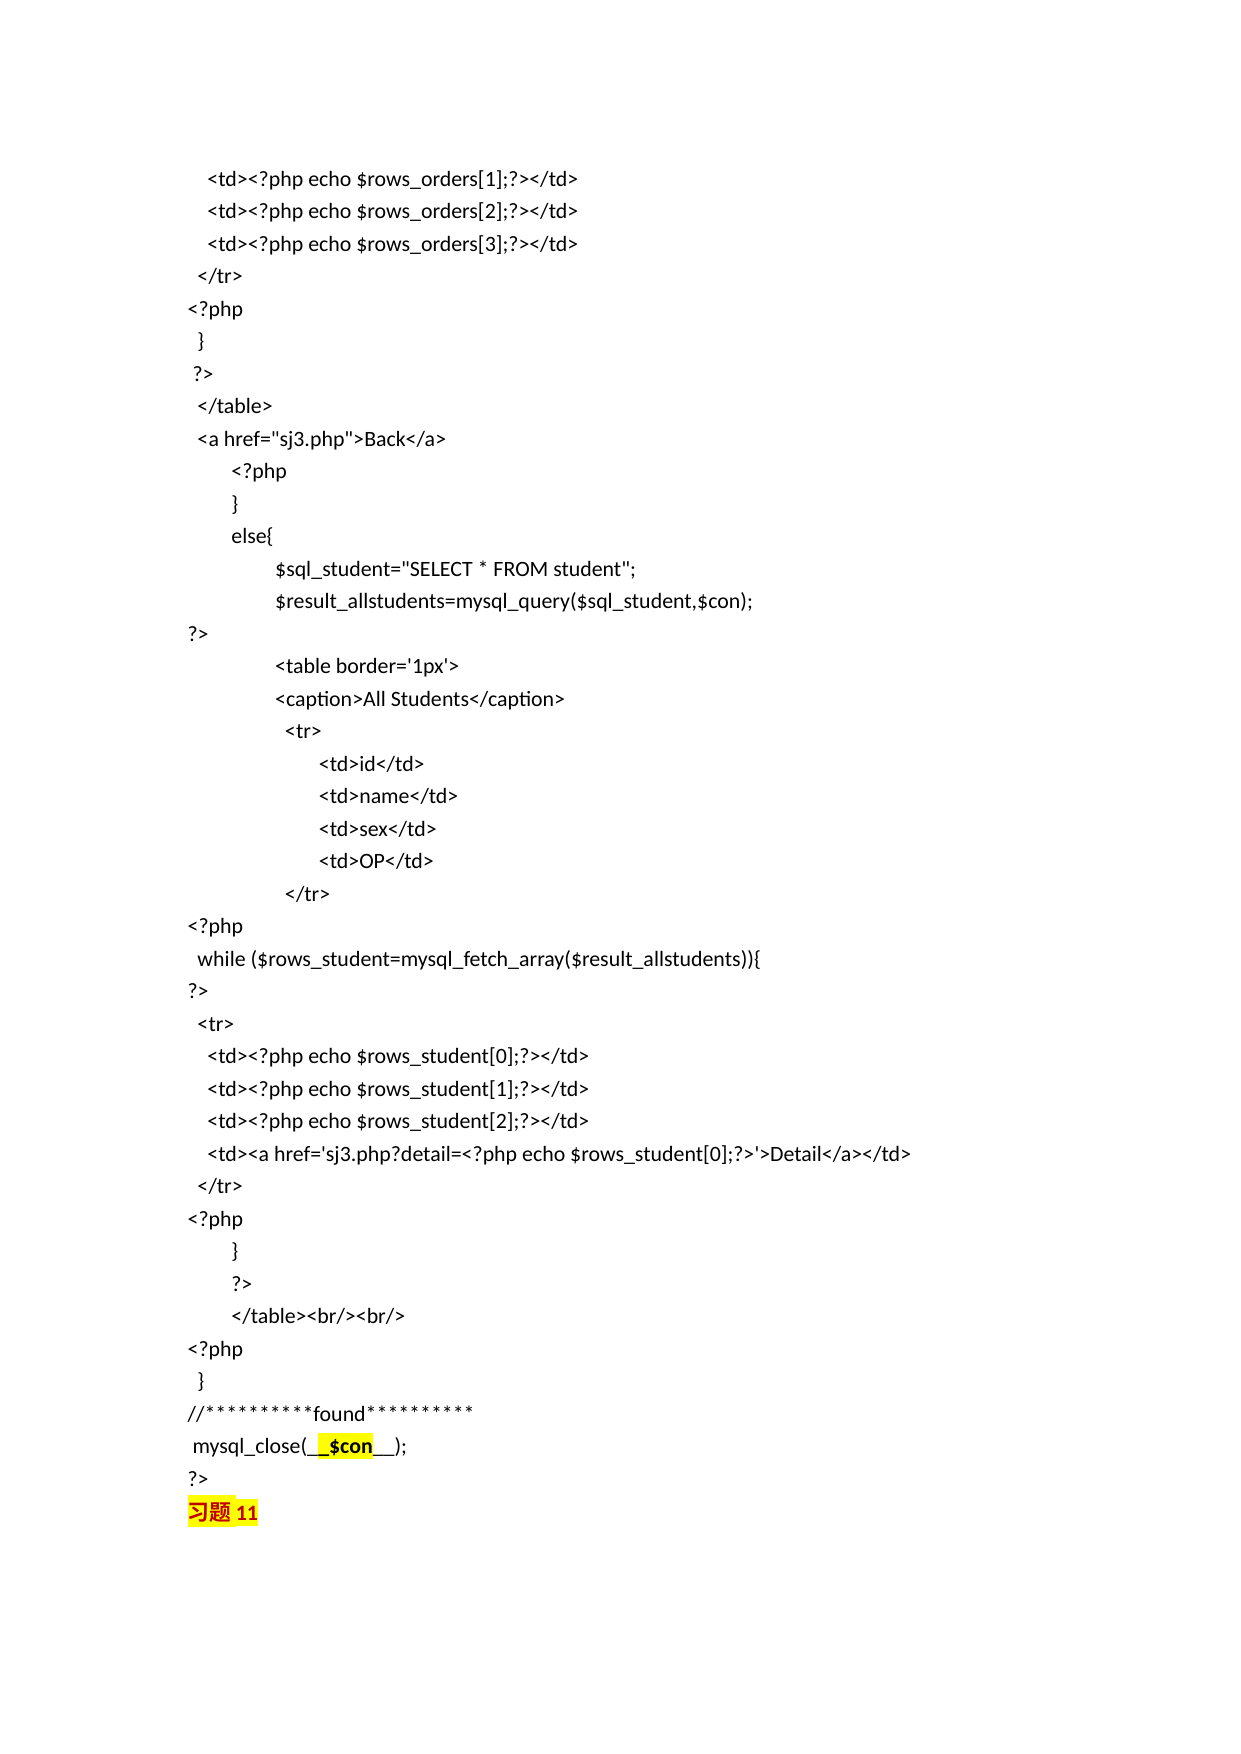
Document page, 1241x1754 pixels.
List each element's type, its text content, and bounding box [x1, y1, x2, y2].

list <tr> [187, 1007, 1053, 1039]
list <a href="sj3.php">Back</a> [187, 422, 1053, 454]
list mysql_close(__$con__); [187, 1429, 1053, 1462]
list ?> [187, 1462, 1053, 1494]
list </table> [187, 389, 1053, 422]
list ?> [187, 1267, 1053, 1299]
list else{ [187, 519, 1053, 552]
list </tr> [187, 1169, 1053, 1202]
list </tr> [187, 259, 1053, 292]
list <?php [187, 292, 1053, 324]
list } [187, 1234, 1053, 1267]
list $sql_student="SELECT * FROM student"; [187, 552, 1053, 584]
text 习题11 [187, 1494, 1053, 1527]
list <td>sex</td> [187, 812, 1053, 844]
list } [187, 324, 1053, 357]
list ?> [187, 617, 1053, 649]
list <table border='1px'> [187, 649, 1053, 682]
list <td><?php echo $rows_orders[3];?></td> [187, 227, 1053, 259]
list <?php [187, 454, 1053, 487]
list </table><br/><br/> [187, 1299, 1053, 1332]
list <td><a href='sj3.php?detail=<?php echo $rows_student[0];?>'>Detail</a></td> [187, 1137, 1053, 1169]
list <?php [187, 1202, 1053, 1234]
list <?php [187, 1332, 1053, 1364]
list <td><?php echo $rows_orders[1];?></td> [187, 162, 1053, 194]
list <caption>All Students</caption> [187, 682, 1053, 714]
list <td>id</td> [187, 747, 1053, 779]
list <?php [187, 909, 1053, 942]
list //**********found********** [187, 1397, 1053, 1429]
list } [187, 1364, 1053, 1397]
list <td><?php echo $rows_orders[2];?></td> [187, 194, 1053, 227]
list $result_allstudents=mysql_query($sql_student,$con); [187, 584, 1053, 617]
list <td><?php echo $rows_student[0];?></td> [187, 1039, 1053, 1072]
list <td><?php echo $rows_student[2];?></td> [187, 1104, 1053, 1137]
list ?> [187, 974, 1053, 1007]
list <td>OP</td> [187, 844, 1053, 877]
list ?> [187, 357, 1053, 389]
list <td>name</td> [187, 779, 1053, 812]
list <tr> [187, 714, 1053, 747]
list <td><?php echo $rows_student[1];?></td> [187, 1072, 1053, 1104]
list while ($rows_student=mysql_fetch_array($result_allstudents)){ [187, 942, 1053, 974]
list } [187, 487, 1053, 519]
list </tr> [187, 877, 1053, 909]
